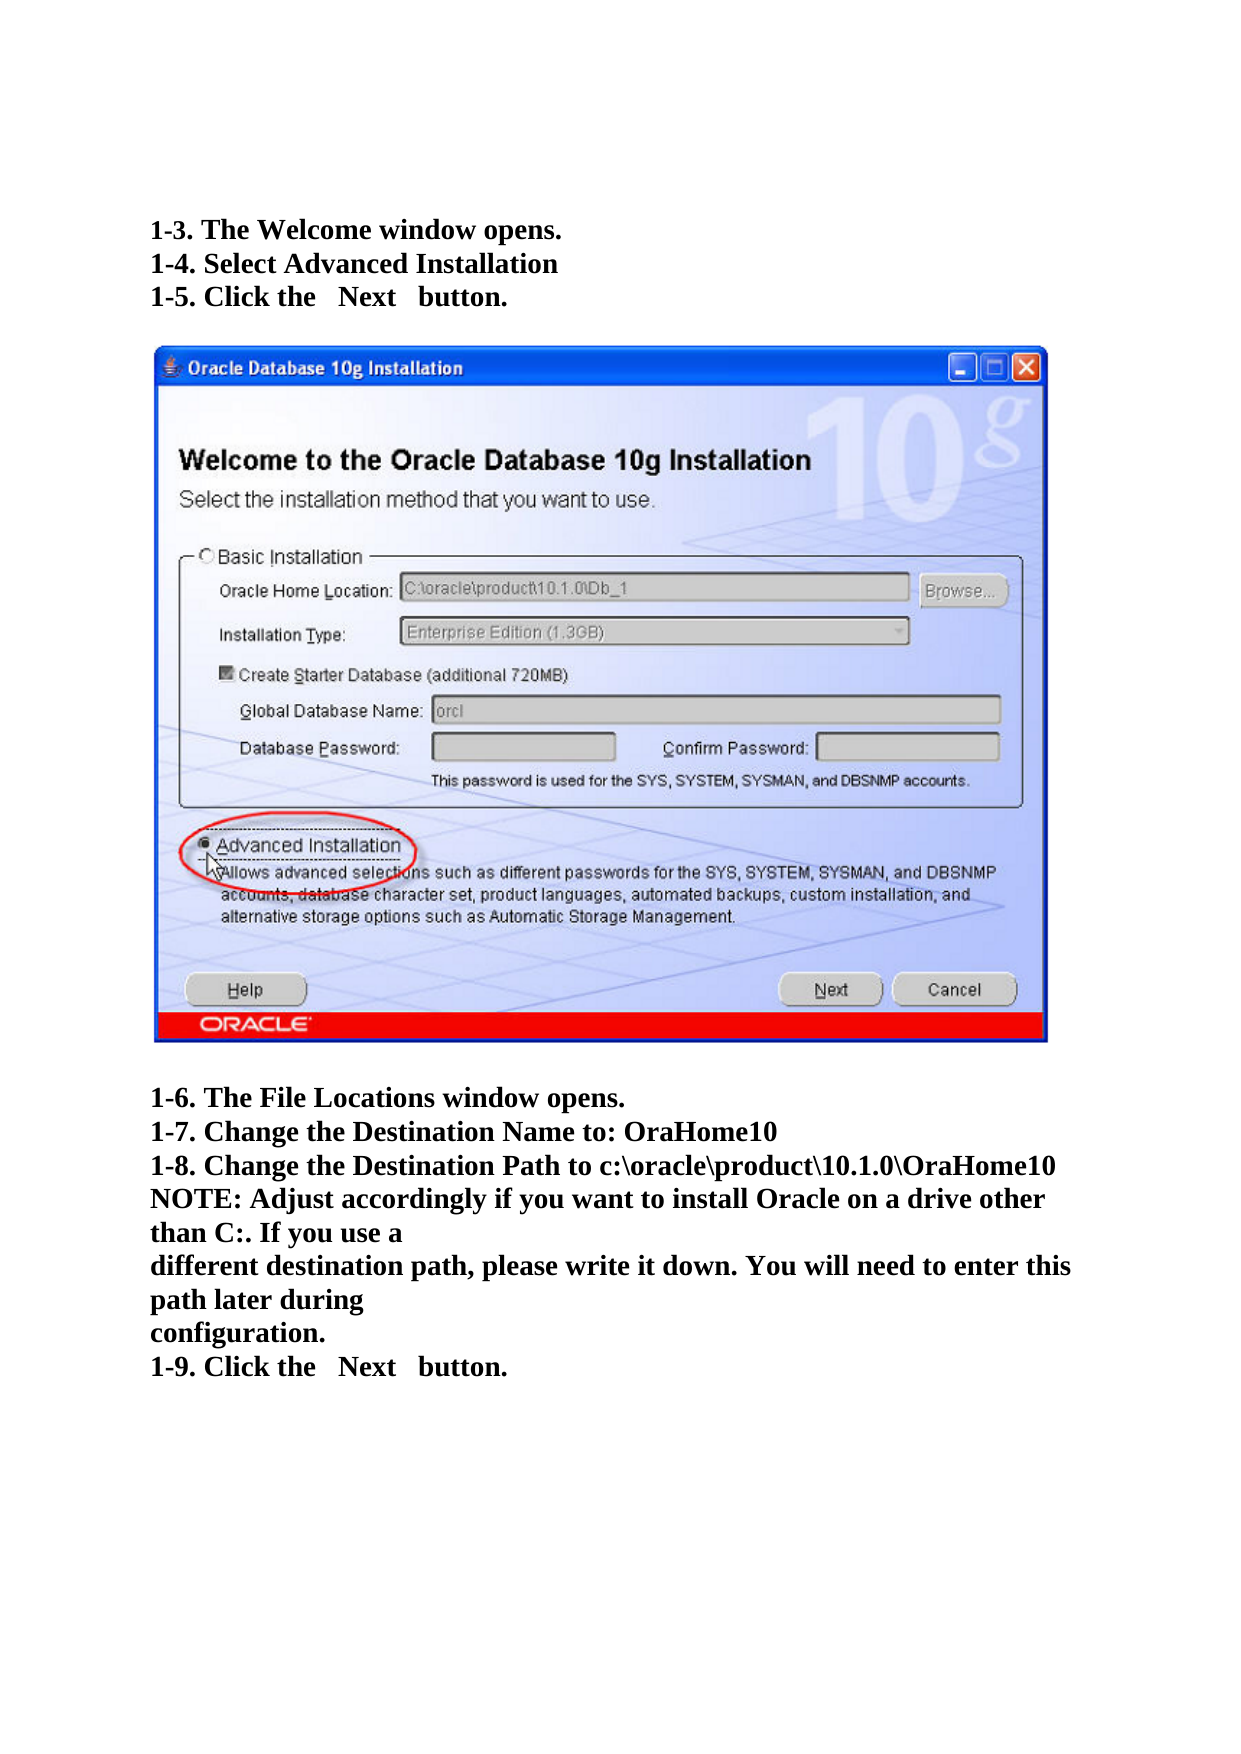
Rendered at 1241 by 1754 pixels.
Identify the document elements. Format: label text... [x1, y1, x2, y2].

text 1-4. Select Advanced Installation [150, 246, 1090, 279]
picture [150, 344, 1050, 1050]
text 1-8. Change the Destination Path to c:\oracle\product\10.1.0\OraHome10 [150, 1148, 1090, 1181]
text different destination path, please write it down. You will need to enter this path later during [150, 1248, 1090, 1315]
text 1-3. The Welcome window opens. [150, 212, 1090, 246]
text 1-9. Click the Next button. [150, 1349, 1090, 1382]
text 1-6. The File Locations window opens. [150, 1081, 1090, 1114]
text 1-5. Click the Next button. [150, 279, 1090, 313]
text 1-7. Change the Destination Name to: OraHome10 [150, 1114, 1090, 1148]
text NOTE: Adjust accordingly if you want to install Oracle on a drive other than C:. If you use a [150, 1181, 1090, 1248]
text configuration. [150, 1315, 1090, 1349]
